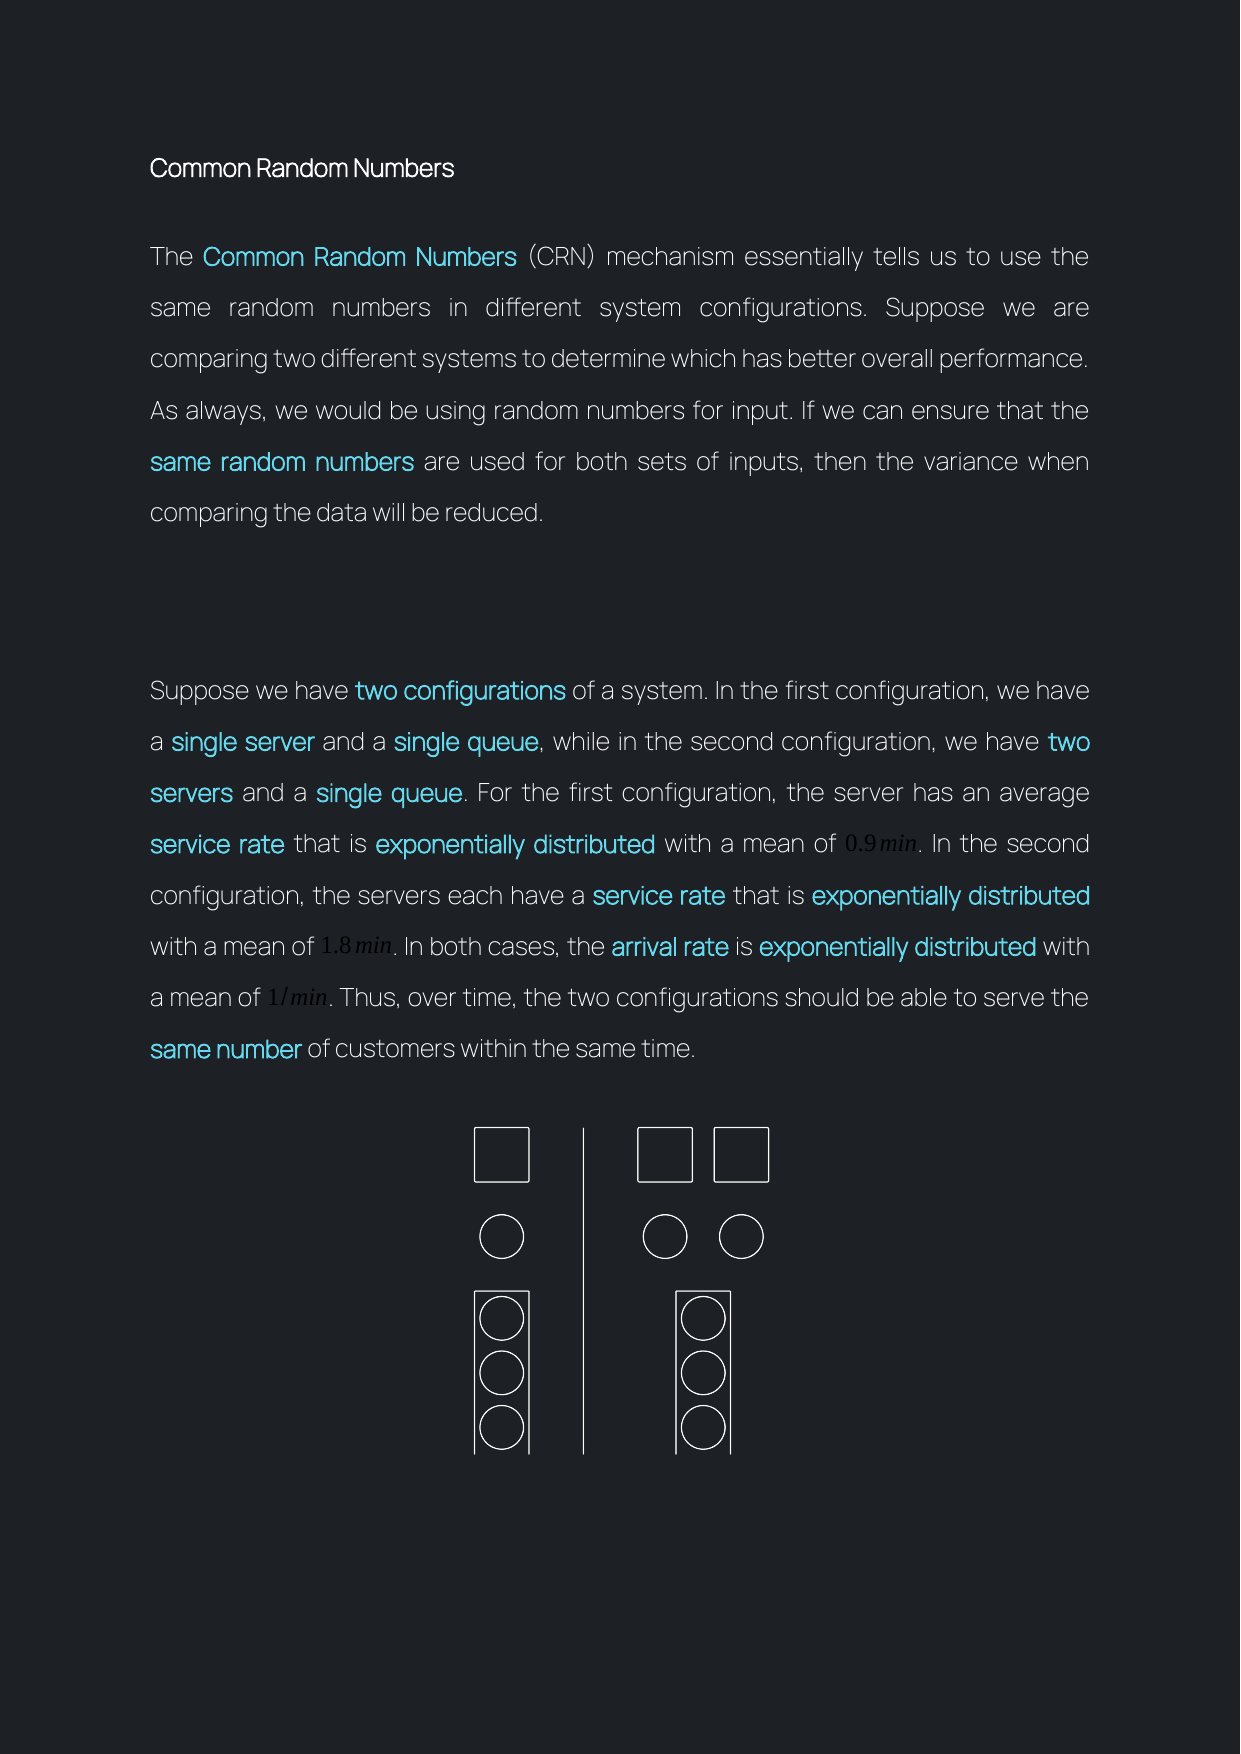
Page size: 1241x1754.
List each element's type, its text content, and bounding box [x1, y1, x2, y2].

text Suppose we have two configurations of a system. In the first configuration, we have a single server and a single queue, while in the second configuration, we have two servers and a single queue. For the first configuration, the server has an average service rate that is exponentially distributed with a mean of . In the second configuration, the servers each have a service rate that is exponentially distributed with a mean of . In both cases, the arrival rate is exponentially distributed with a mean of . Thus, over time, the two configurations should be able to serve the same number of customers within the same time. [150, 672, 1090, 1065]
subtitle Common Random Numbers [150, 150, 1090, 184]
text The Common Random Numbers (CRN) mechanism essentially tells us to use the same random numbers in different system configurations. Suppose we are comparing two different systems to determine which has better overall performance. As always, we would be using random numbers for input. If we can ensure that the same random numbers are used for both sets of inputs, then the variance when comparing the data will be reduced. [150, 239, 1090, 529]
picture [466, 1120, 774, 1463]
